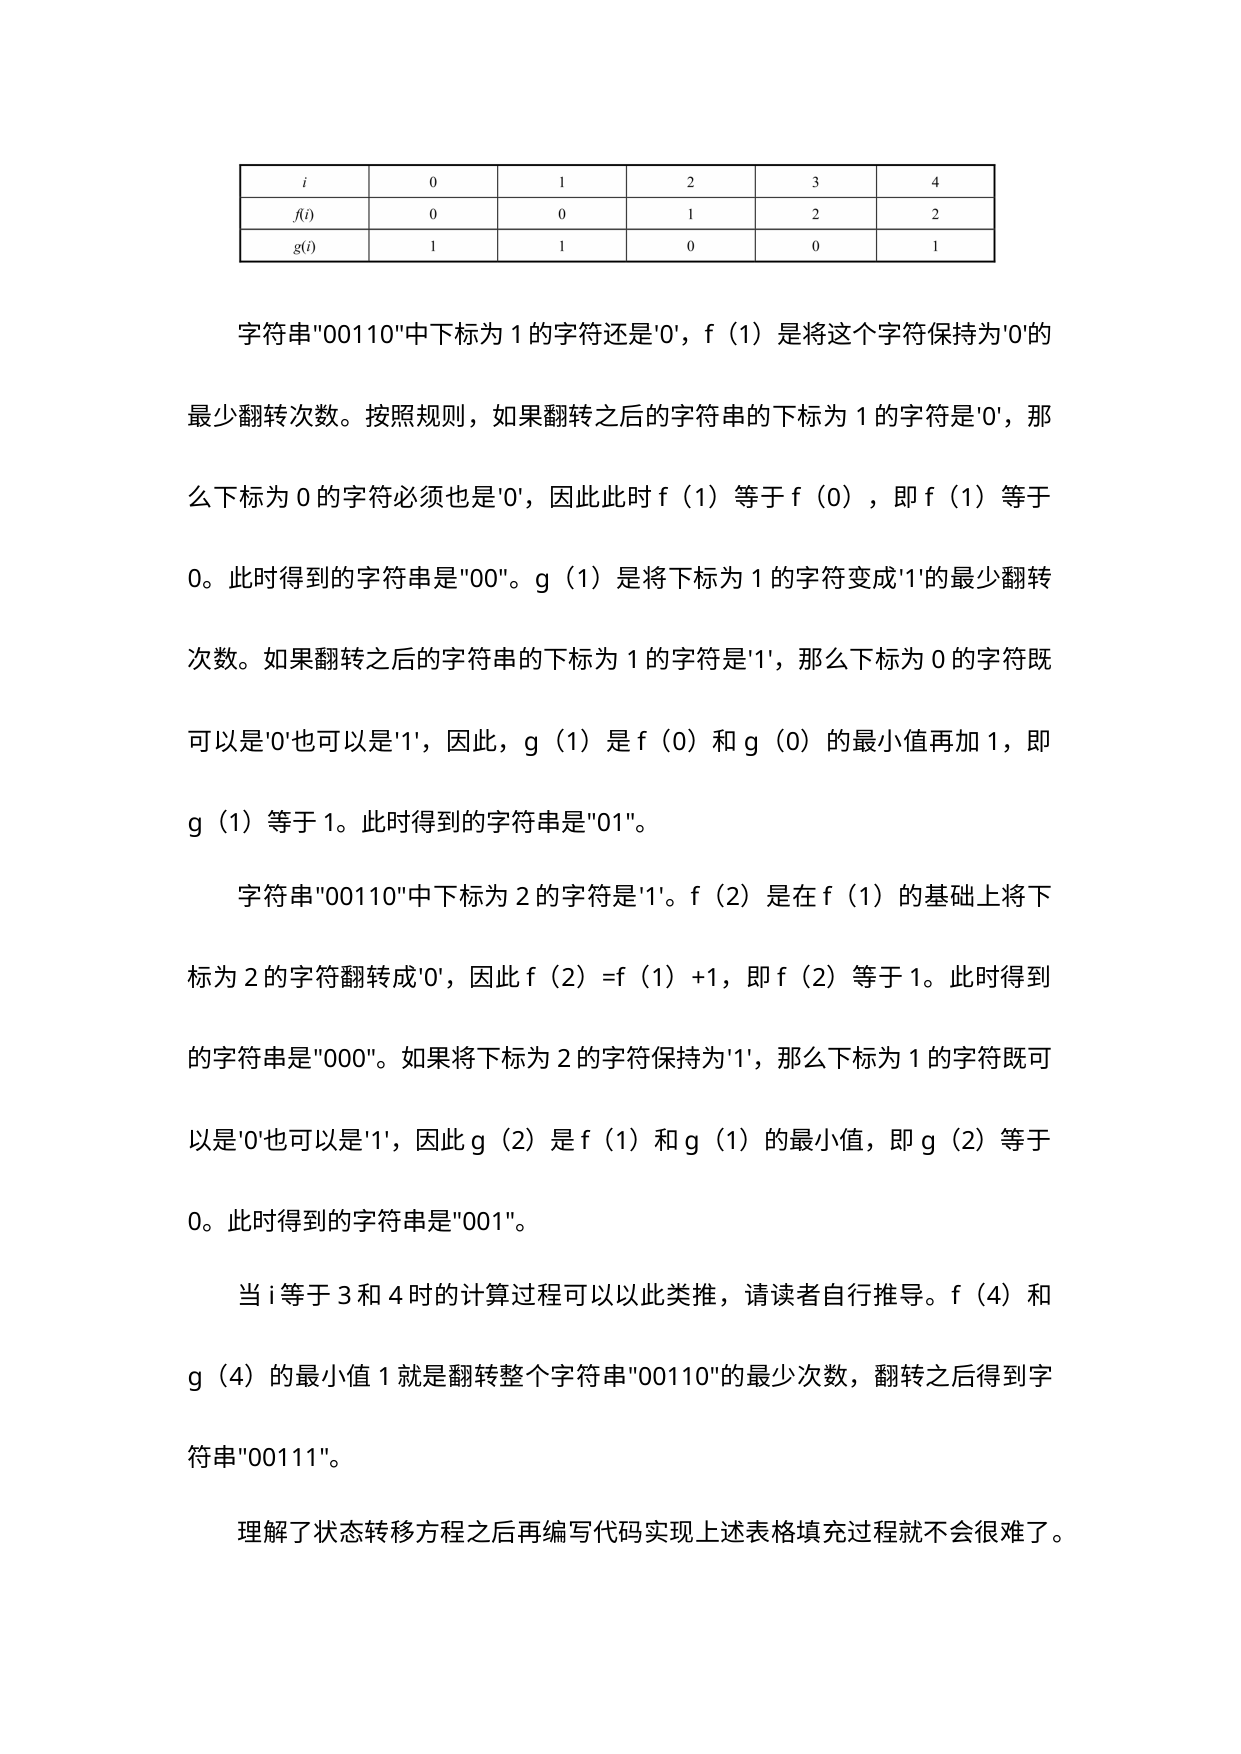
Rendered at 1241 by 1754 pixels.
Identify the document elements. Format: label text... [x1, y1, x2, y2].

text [187, 1498, 1053, 1563]
text 字符串"00110"中下标为2的字符是'1'。f（2）是在f（1）的基础上将下标为2的字符翻转成'0'，因此f（2）=f（1）+1，即f（2）等于1。此时得到的字符串是"000"。如果将下标为2的字符保持为'1'，那么下标为1的字符既可以是'0'也可以是'1'，因此g（2）是f（1）和g（1）的最小值，即g（2）等于0。此时得到的字符串是"001"。 [187, 862, 1053, 1252]
text 当i等于3和4时的计算过程可以以此类推，请读者自行推导。f（4）和g（4）的最小值1就是翻转整个字符串"00110"的最少次数，翻转之后得到字符串"00111"。 [187, 1261, 1053, 1488]
picture [237, 162, 998, 264]
text 字符串"00110"中下标为1的字符还是'0'，f（1）是将这个字符保持为'0'的最少翻转次数。按照规则，如果翻转之后的字符串的下标为1的字符是'0'，那么下标为0的字符必须也是'0'，因此此时f（1）等于f（0），即f（1）等于0。此时得到的字符串是"00"。g（1）是将下标为1的字符变成'1'的最少翻转次数。如果翻转之后的字符串的下标为1的字符是'1'，那么下标为0的字符既可以是'0'也可以是'1'，因此，g（1）是f（0）和g（0）的最小值再加1，即g（1）等于1。此时得到的字符串是"01"。 [187, 300, 1053, 853]
